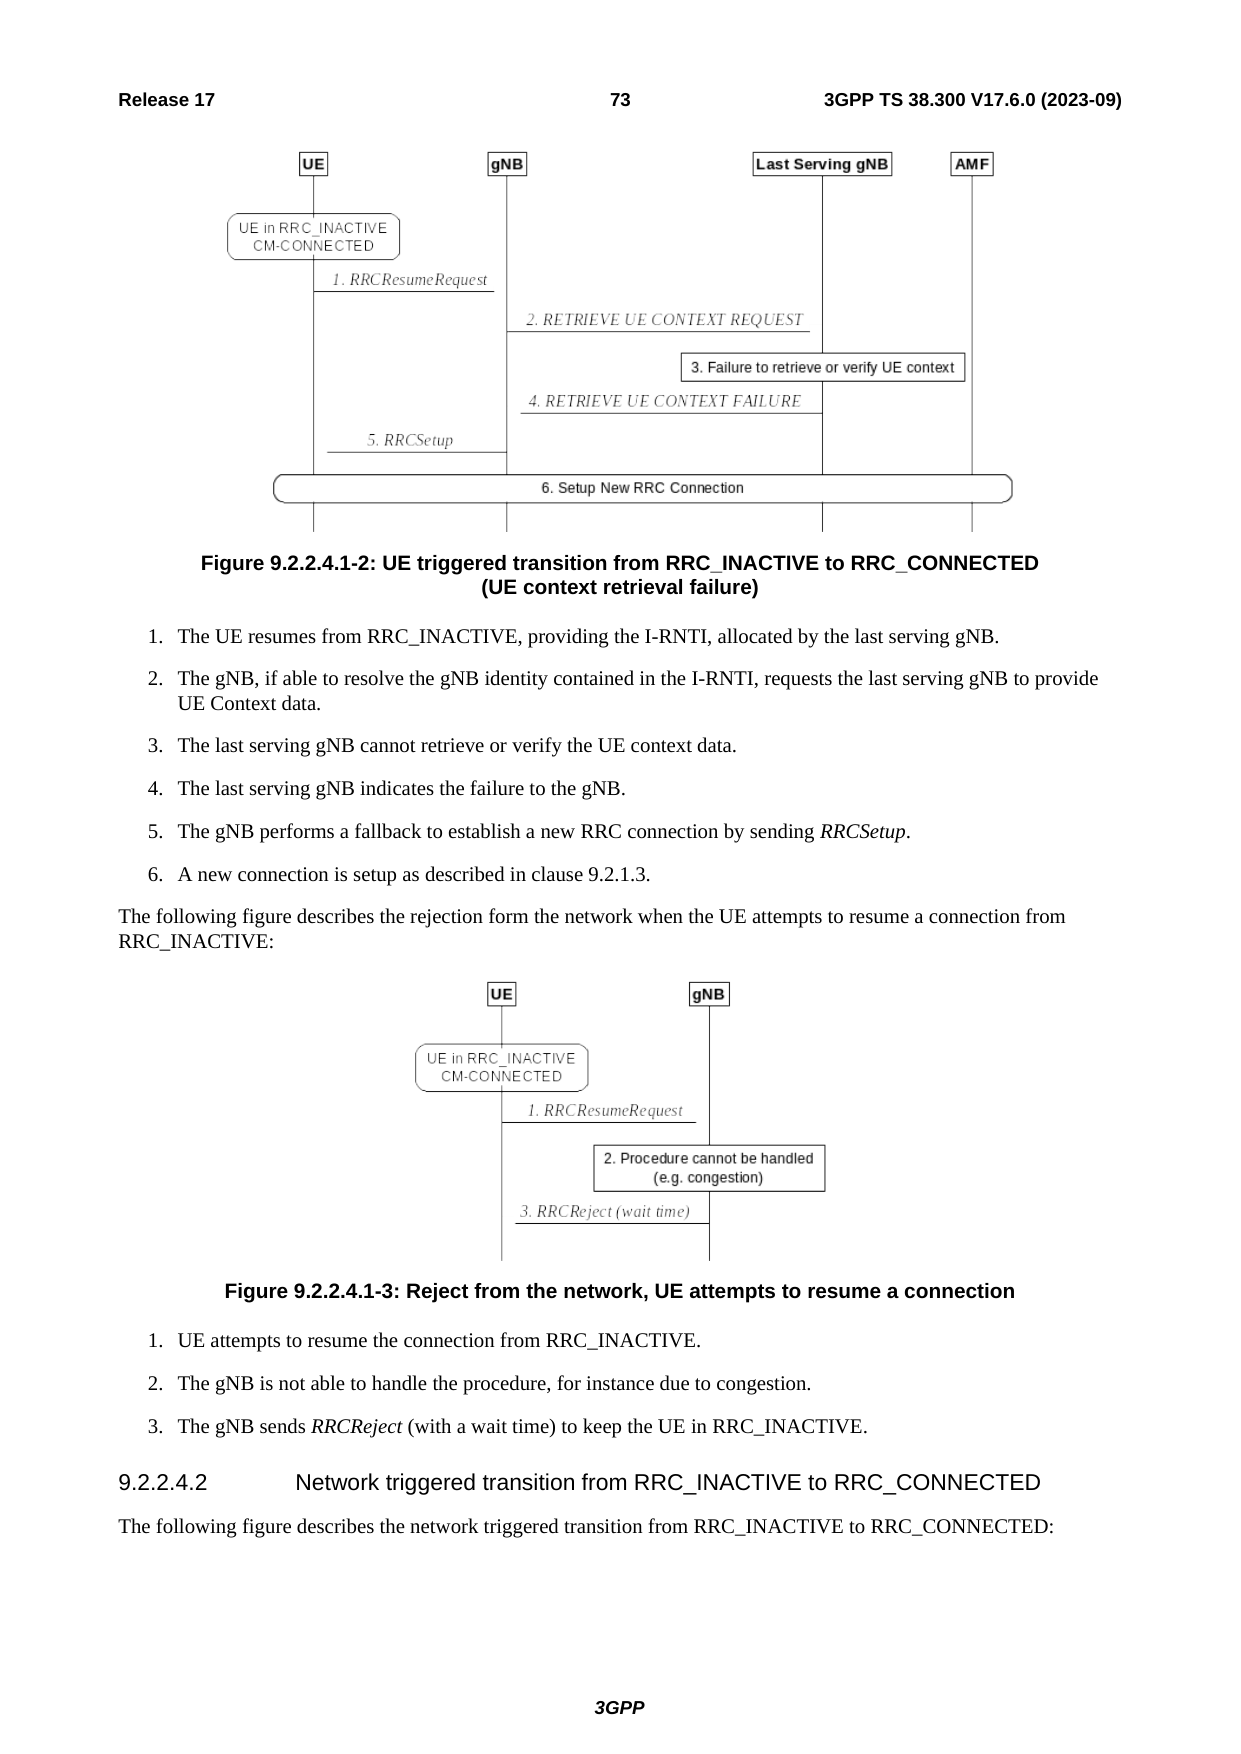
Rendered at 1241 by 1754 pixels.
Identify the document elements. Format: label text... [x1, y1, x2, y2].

text 2. The gNB is not able to handle the procedure, for instance due to congestion. [148, 1371, 1122, 1395]
text 3. The last serving gNB cannot retrieve or verify the UE context data. [148, 733, 1122, 757]
text 1. UE attempts to resume the connection from RRC_INACTIVE. [148, 1328, 1122, 1352]
text The following figure describes the network triggered transition from RRC_INACTIVE to RRC_CONNECTED: [118, 1514, 1122, 1538]
text 3. The gNB sends RRCReject (with a wait time) to keep the UE in RRC_INACTIVE. [148, 1414, 1122, 1438]
text 6. A new connection is setup as described in clause 9.2.1.3. [148, 862, 1122, 886]
text The following figure describes the rejection form the network when the UE attempts to resume a connection from RRC_INACTIVE: [118, 904, 1122, 953]
text 4. The last serving gNB indicates the failure to the gNB. [148, 776, 1122, 800]
subtitle 9.2.2.4.2 Network triggered transition from RRC_INACTIVE to RRC_CONNECTED [118, 1469, 1122, 1495]
text Figure 9.2.2.4.1-2: UE triggered transition from RRC_INACTIVE to RRC_CONNECTED (UE context retrieval failure) [118, 551, 1122, 598]
text 2. The gNB, if able to resolve the gNB identity contained in the I-RNTI, requests the last serving gNB to provide UE Context data. [148, 666, 1122, 714]
text 1. The UE resumes from RRC_INACTIVE, providing the I-RNTI, allocated by the last serving gNB. [148, 623, 1122, 648]
text Figure 9.2.2.4.1-3: Reject from the network, UE attempts to resume a connection [118, 1279, 1122, 1303]
text 5. The gNB performs a fallback to establish a new RRC connection by sending RRCSetup. [148, 819, 1122, 843]
